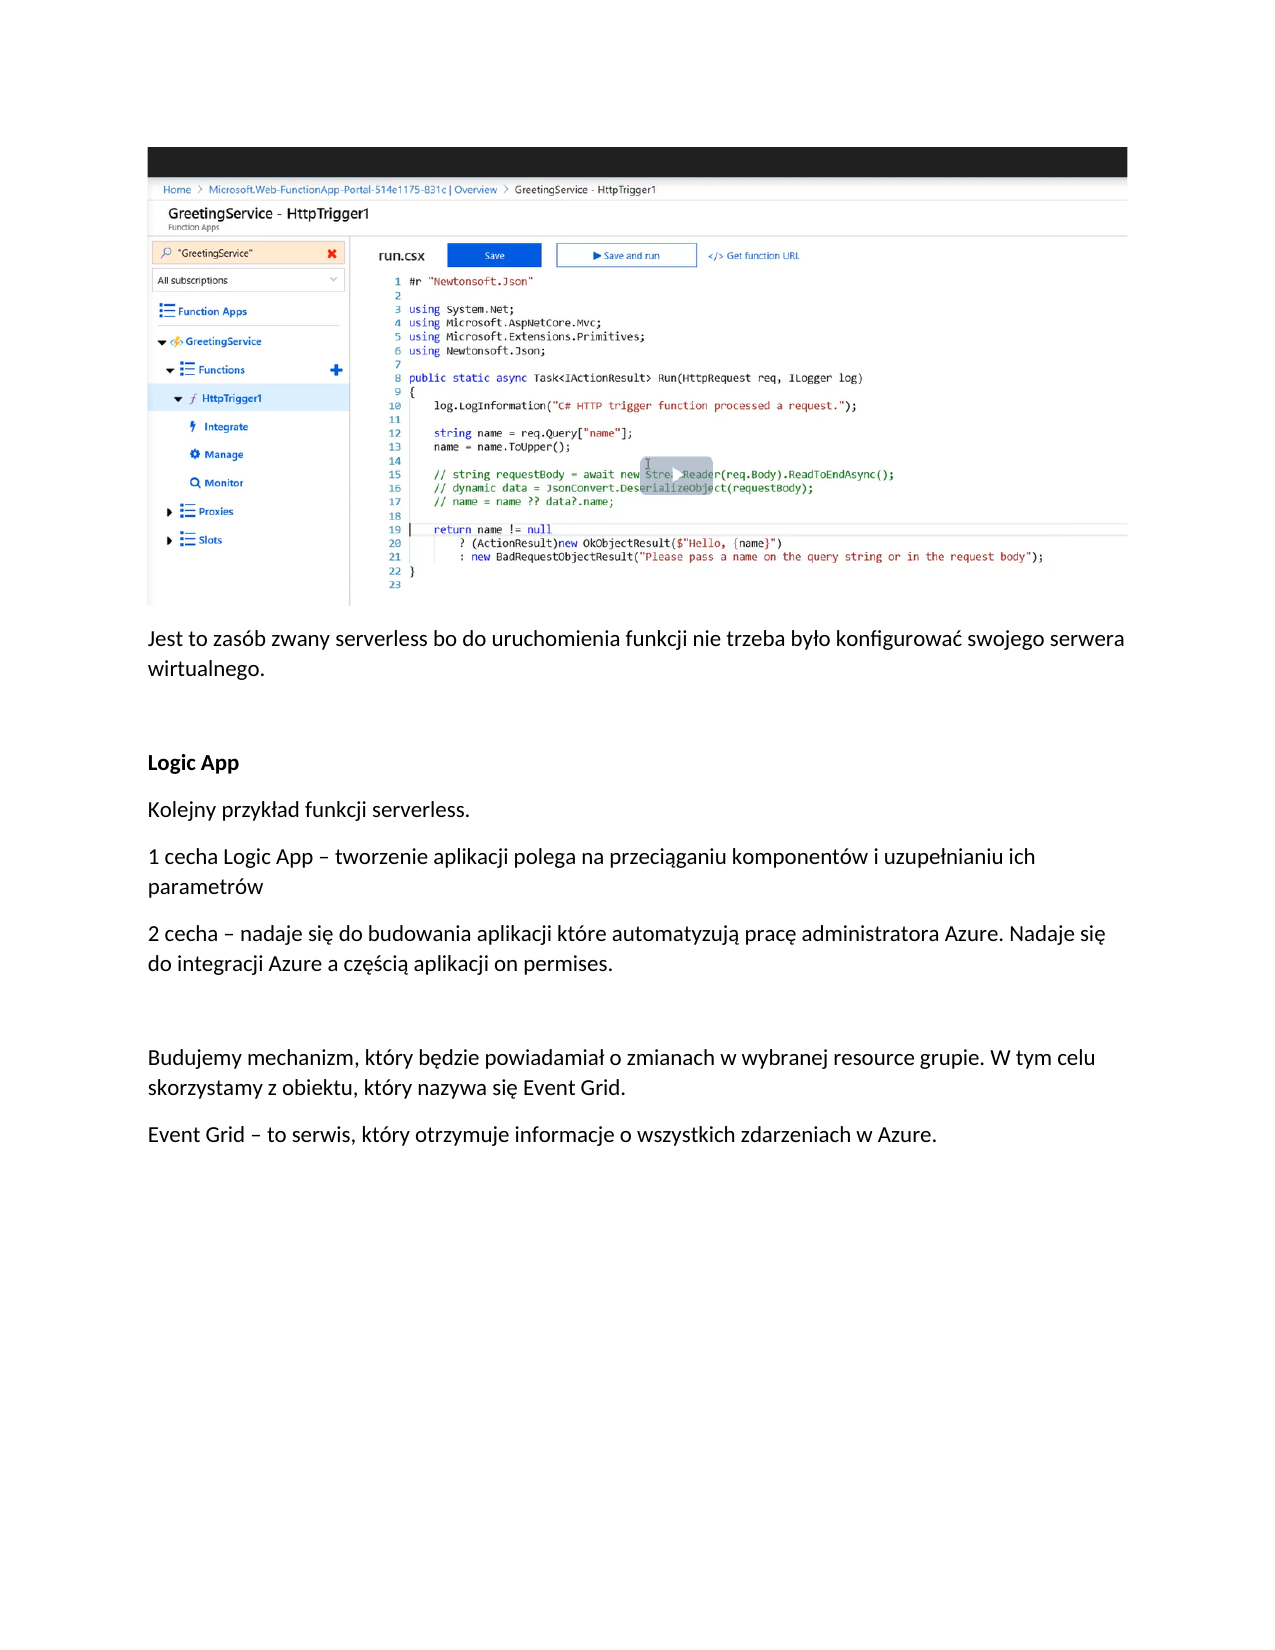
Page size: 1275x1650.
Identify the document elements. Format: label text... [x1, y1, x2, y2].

text Event Grid – to serwis, który otrzymuje informacje o wszystkich zdarzeniach w Azure. [148, 1120, 1127, 1148]
picture [147, 147, 1128, 606]
text Budujemy mechanizm, który będzie powiadamiał o zmianach w wybranej resource grupie. W tym celu skorzystamy z obiektu, który nazywa się Event Grid. [148, 1043, 1127, 1101]
text 1 cecha Logic App – tworzenie aplikacji polega na przeciąganiu komponentów i uzupełnianiu ich parametrów [148, 842, 1127, 900]
text 2 cecha – nadaje się do budowania aplikacji które automatyzują pracę administratora Azure. Nadaje się do integracji Azure a częścią aplikacji on permises. [148, 919, 1127, 977]
text Logic App [148, 748, 1127, 776]
text Kolejny przykład funkcji serverless. [148, 795, 1127, 823]
text Jest to zasób zwany serverless bo do uruchomienia funkcji nie trzeba było konfigurować swojego serwera wirtualnego. [148, 624, 1127, 682]
